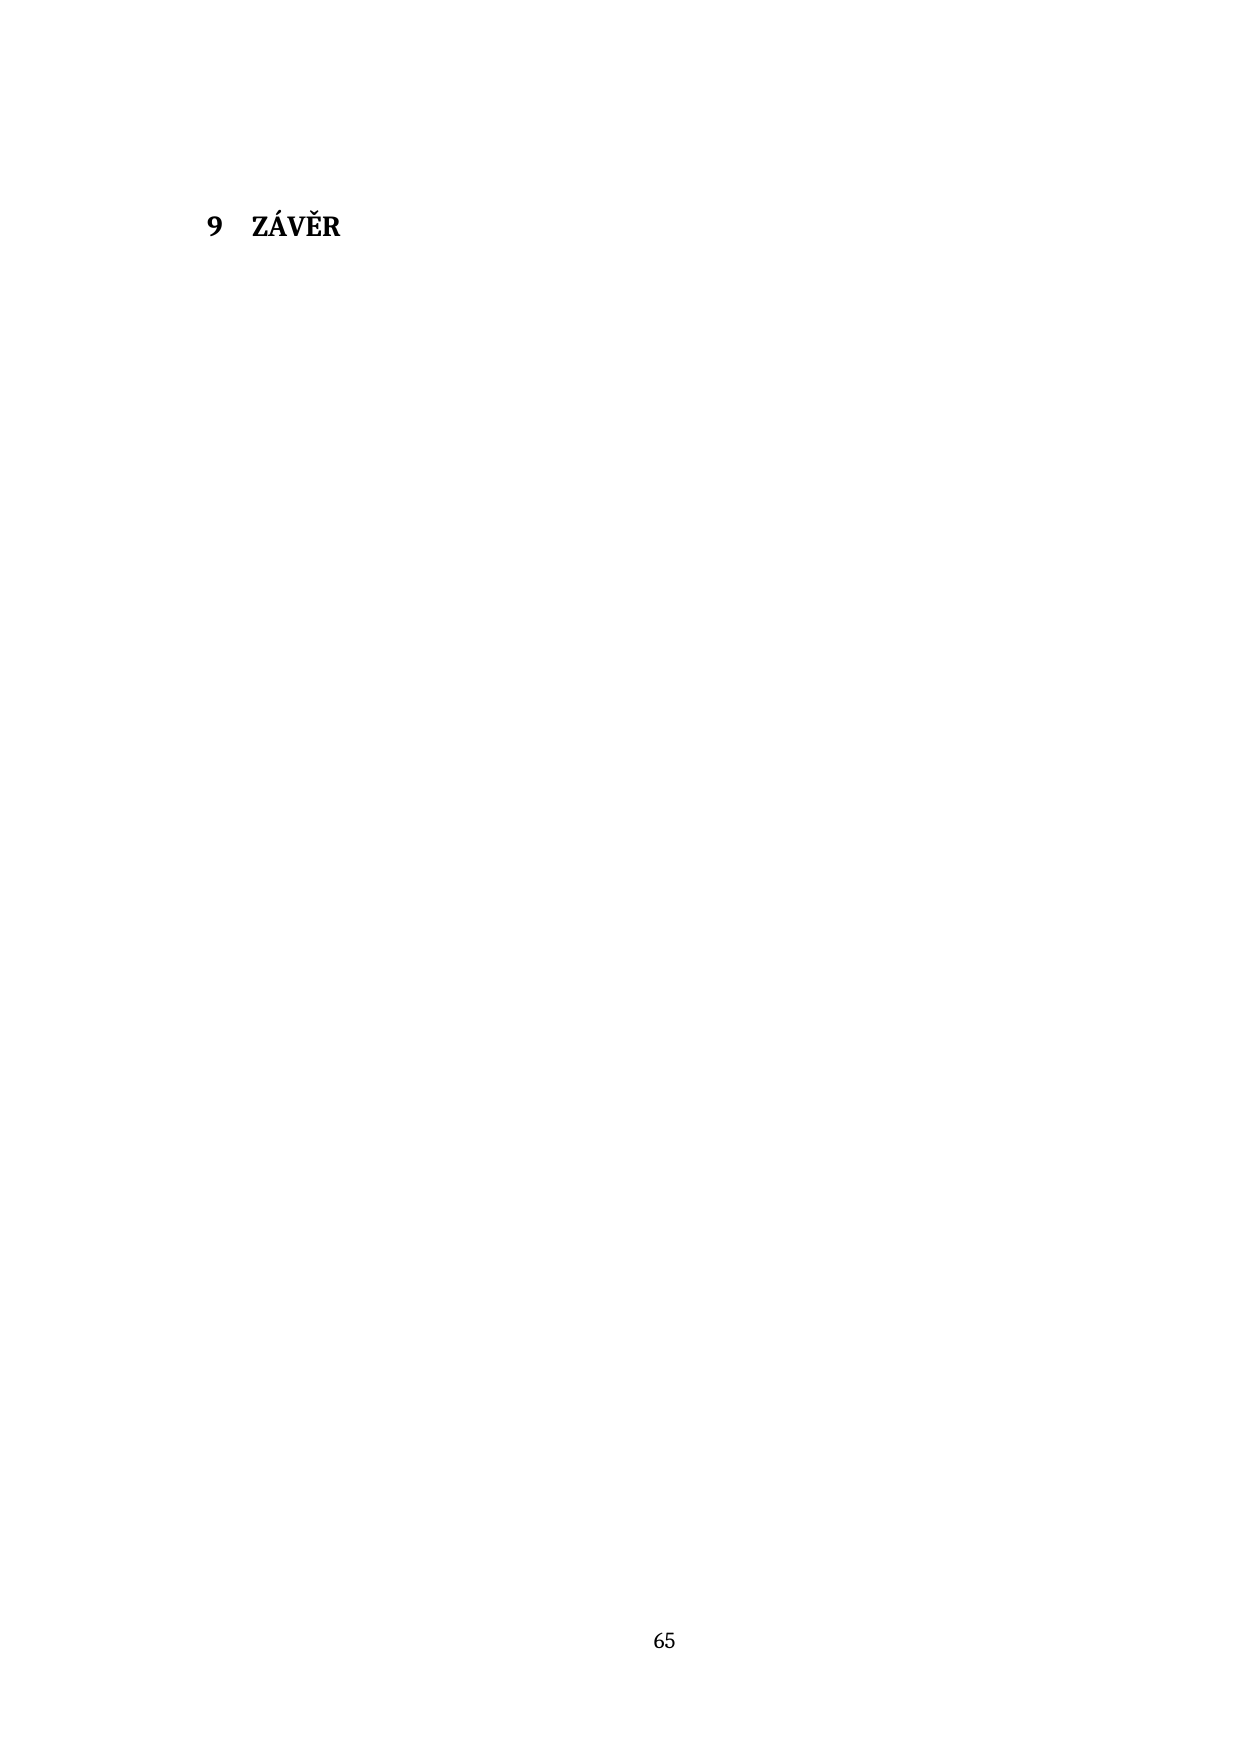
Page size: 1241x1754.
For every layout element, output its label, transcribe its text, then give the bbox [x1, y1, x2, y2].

subtitle ZÁVĚR [207, 211, 1122, 244]
